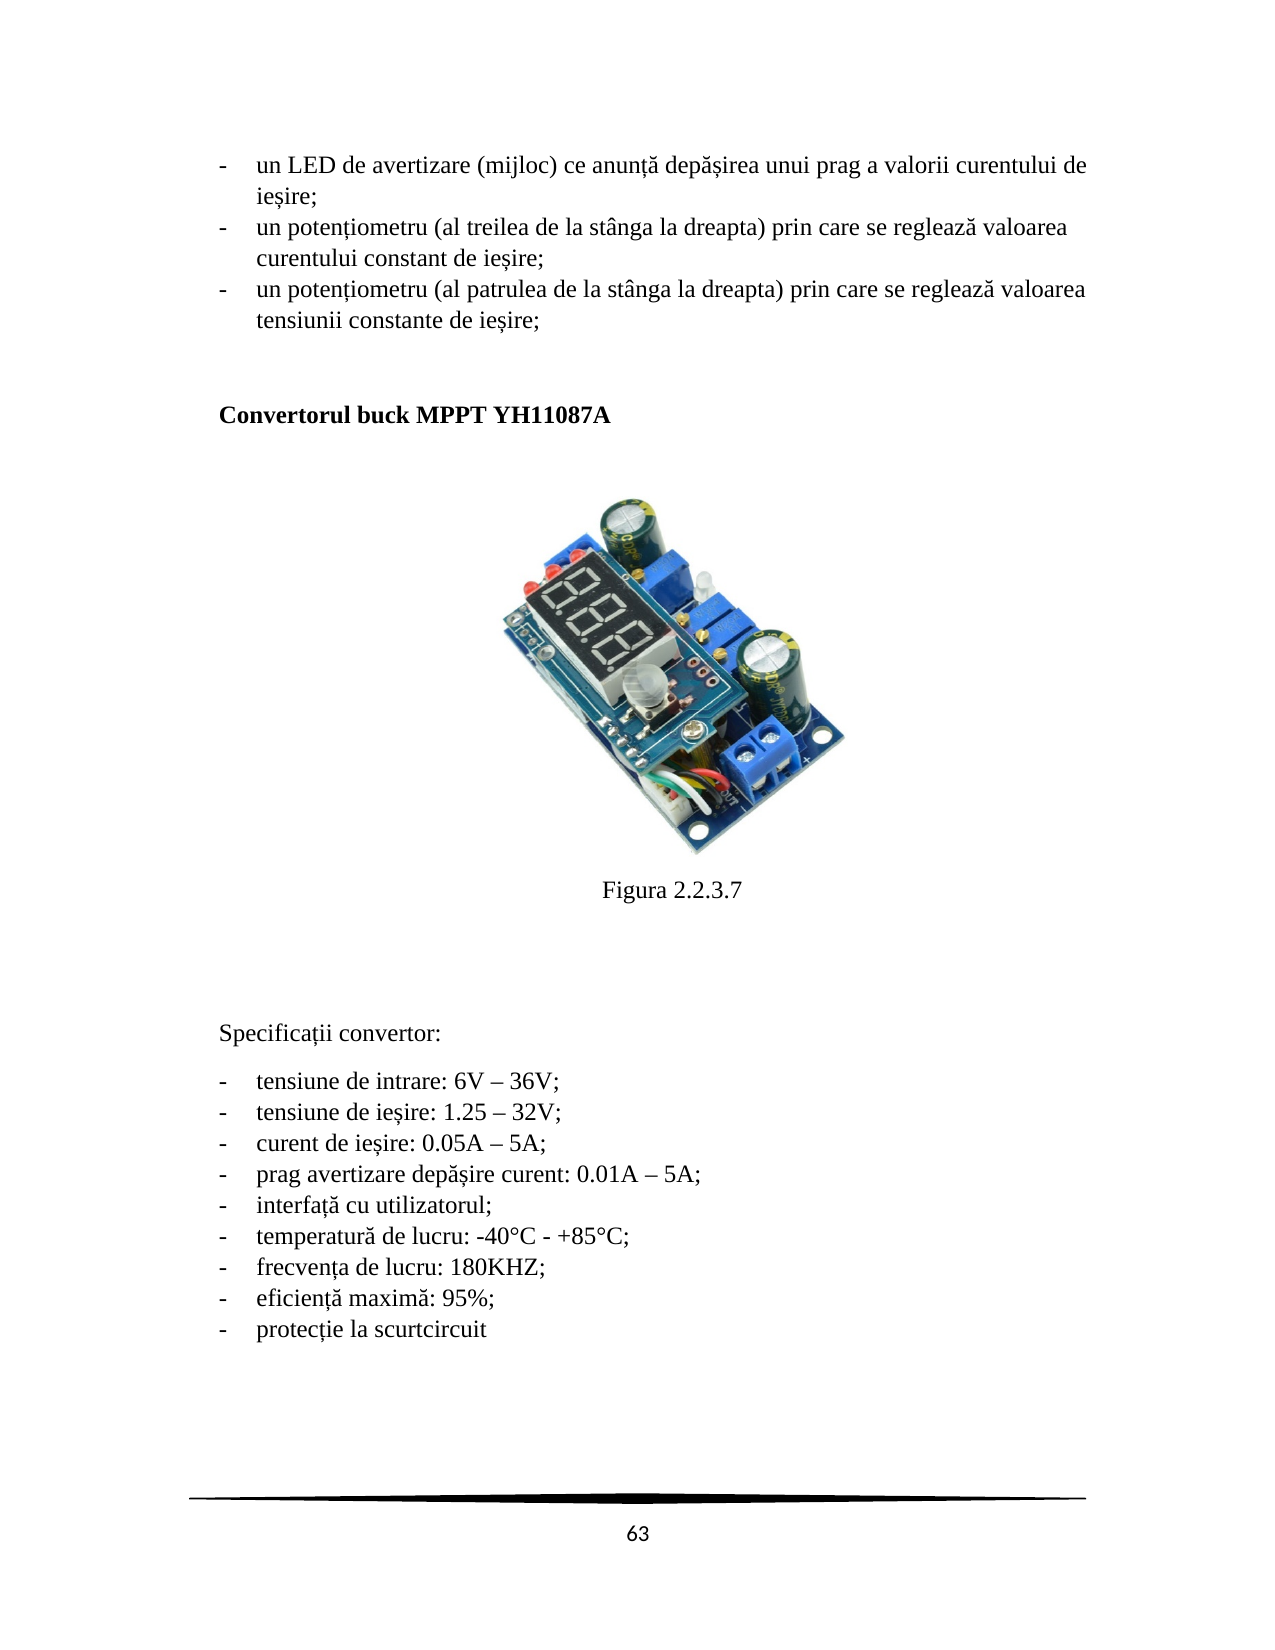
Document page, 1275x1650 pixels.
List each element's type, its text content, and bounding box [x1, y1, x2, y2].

list temperatură de lucru: -40°C - +85°C; [219, 1221, 1125, 1250]
text Figura 2.2.3.7 [219, 875, 1125, 904]
picture [496, 496, 848, 857]
list un potențiometru (al treilea de la stânga la dreapta) prin care se reglează valoarea curentului constant de ieșire; [219, 212, 1125, 272]
list interfață cu utilizatorul; [219, 1190, 1125, 1219]
list un potențiometru (al patrulea de la stânga la dreapta) prin care se reglează valoarea tensiunii constante de ieșire; [219, 274, 1125, 334]
list frecvența de lucru: 180KHZ; [219, 1252, 1125, 1281]
text Convertorul buck MPPT YH11087A [219, 401, 1125, 429]
list protecție la scurtcircuit [219, 1314, 1125, 1343]
list tensiune de ieșire: 1.25 – 32V; [219, 1097, 1125, 1126]
list curent de ieșire: 0.05A – 5A; [219, 1128, 1125, 1157]
list prag avertizare depășire curent: 0.01A – 5A; [219, 1159, 1125, 1188]
text Specificații convertor: [150, 1018, 1125, 1047]
list tensiune de intrare: 6V – 36V; [219, 1066, 1125, 1095]
list eficiență maximă: 95%; [219, 1283, 1125, 1312]
list un LED de avertizare (mijloc) ce anunță depășirea unui prag a valorii curentului de ieșire; [219, 150, 1125, 210]
